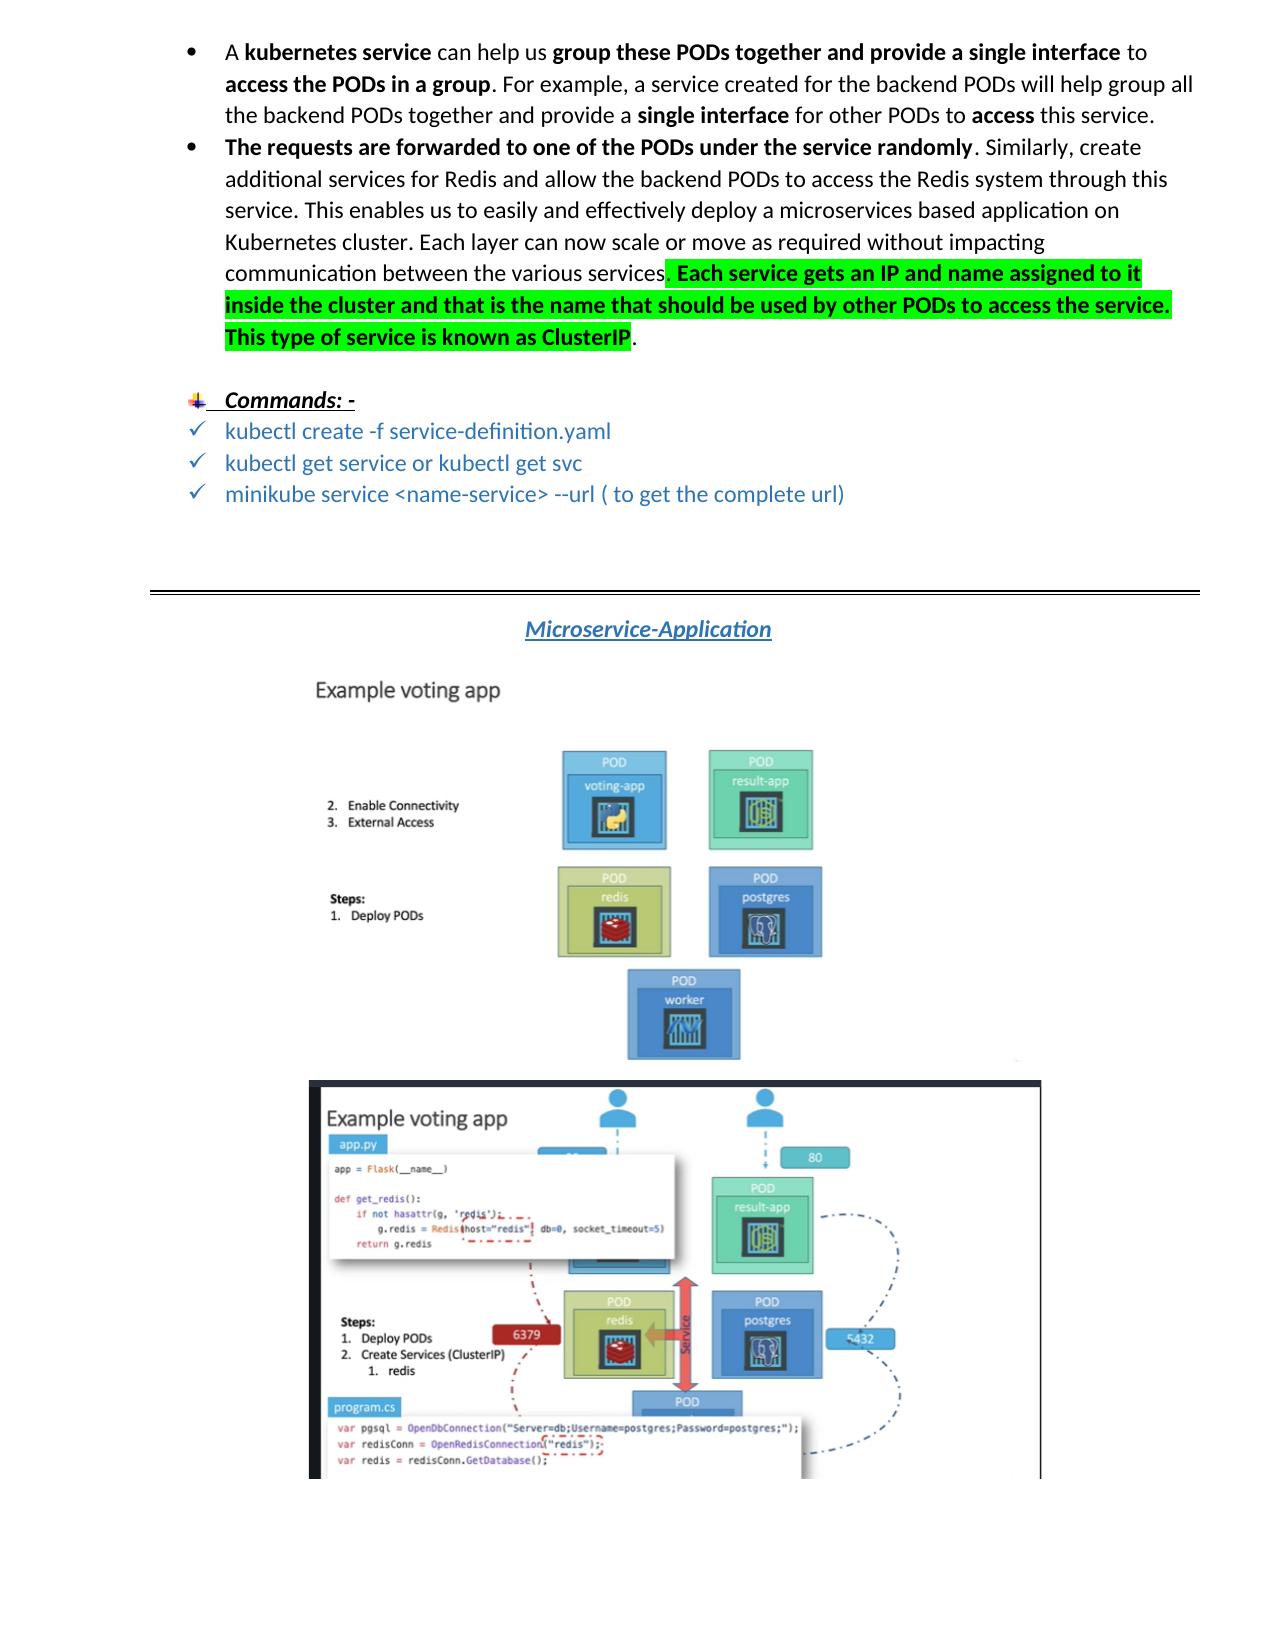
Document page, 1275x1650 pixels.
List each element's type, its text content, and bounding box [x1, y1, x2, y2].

text Microservice-Application [525, 614, 1200, 643]
list A kubernetes service can help us group these PODs together and provide a single interface to access the PODs in a group. For example, a service created for the backend PODs will help group all the backend PODs together and provide a single interface for other PODs to access this service. [187, 37, 1200, 130]
list kubectl get service or kubectl get svc [187, 448, 1200, 477]
list minikube service <name-service> --url ( to get the complete url) [187, 479, 1200, 509]
list The requests are forwarded to one of the PODs under the service randomly. Similarly, create additional services for Redis and allow the backend PODs to access the Redis system through this service. This enables us to easily and effectively deploy a microservices based application on Kubernetes cluster. Each layer can now scale or move as required without impacting communication between the various services. Each service gets an IP and name assigned to it inside the cluster and that is the name that should be used by other PODs to access the service. This type of service is known as ClusterIP. [187, 132, 1200, 351]
picture [188, 391, 206, 409]
picture [308, 1080, 1042, 1479]
list Commands: - [187, 385, 1200, 414]
picture [310, 662, 1040, 1062]
list kubectl create -f service-definition.yaml [187, 416, 1200, 446]
